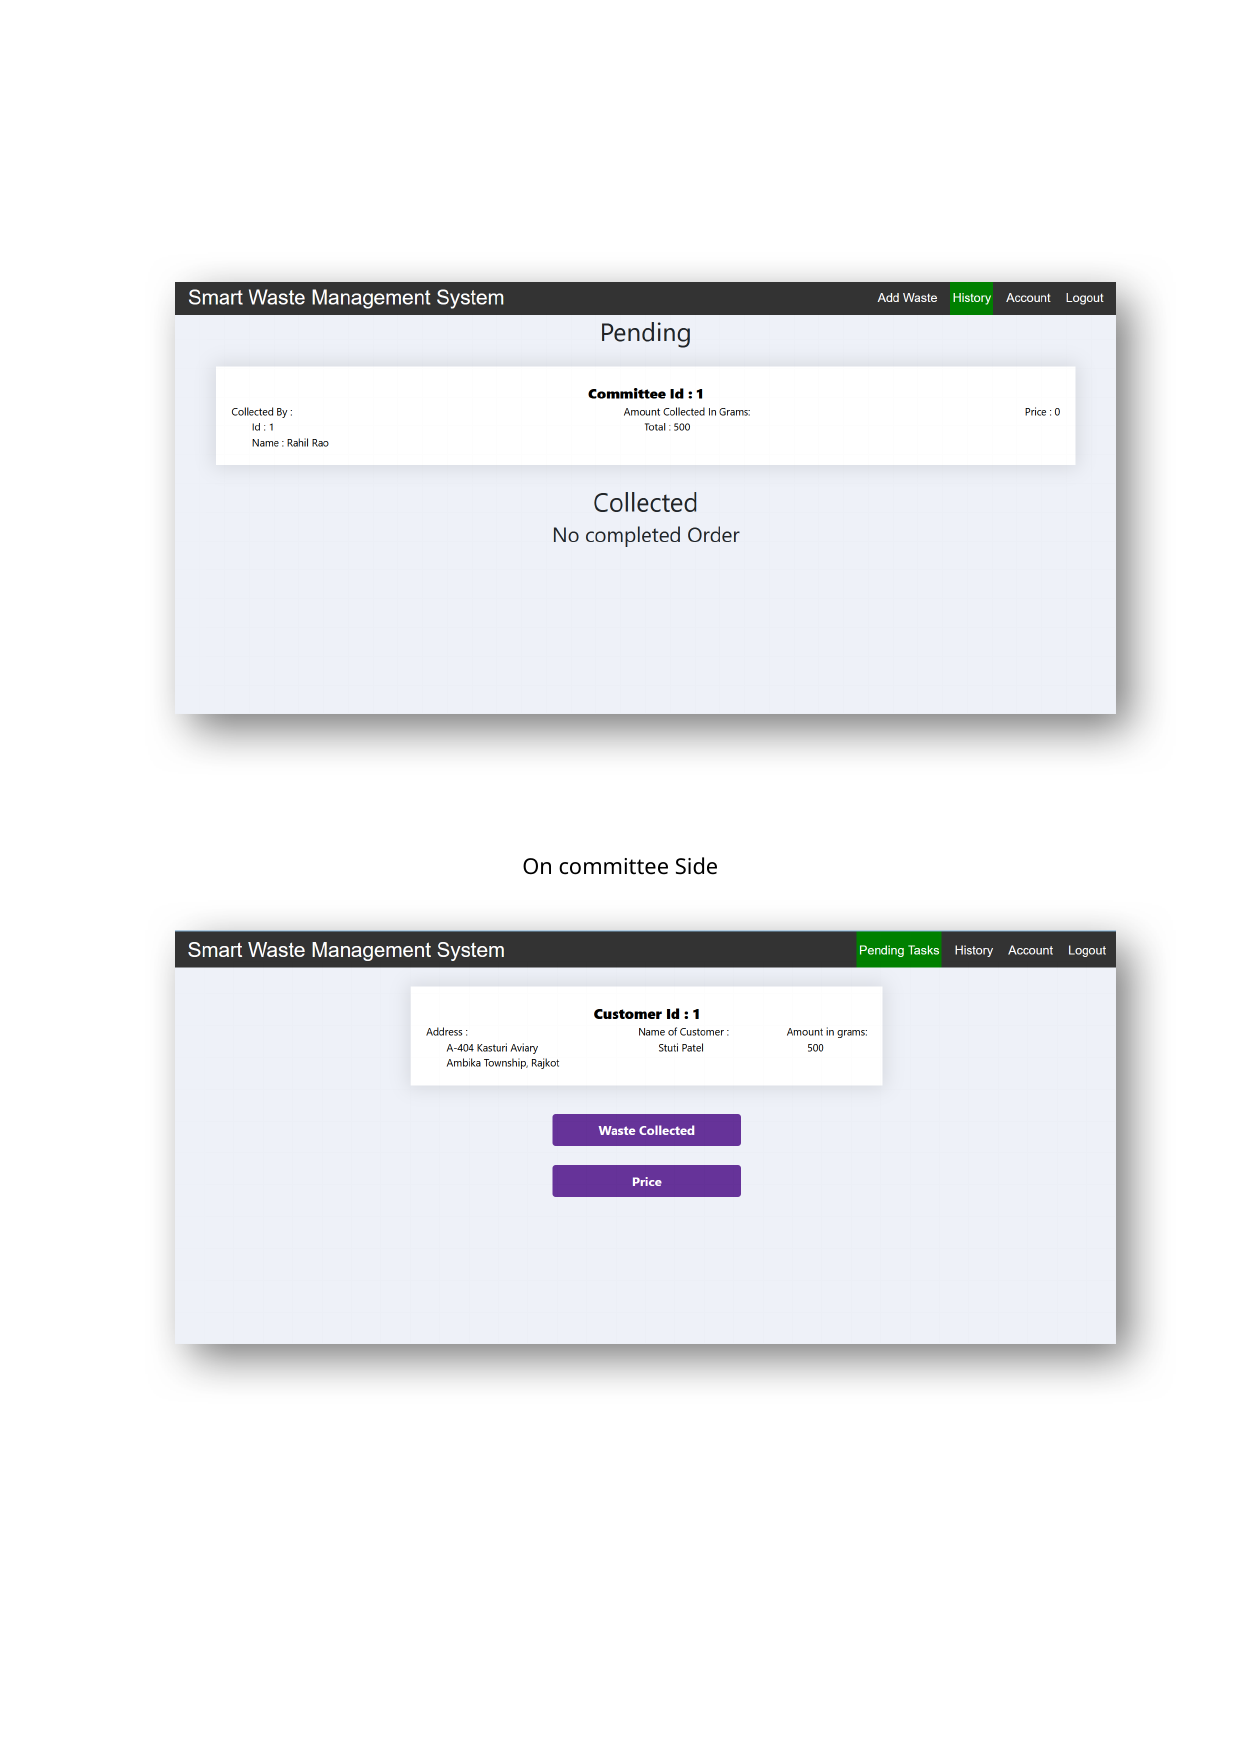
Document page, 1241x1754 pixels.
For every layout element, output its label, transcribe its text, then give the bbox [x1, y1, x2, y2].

picture [175, 930, 1116, 1344]
text On committee Side [150, 851, 1090, 881]
picture [175, 282, 1116, 714]
